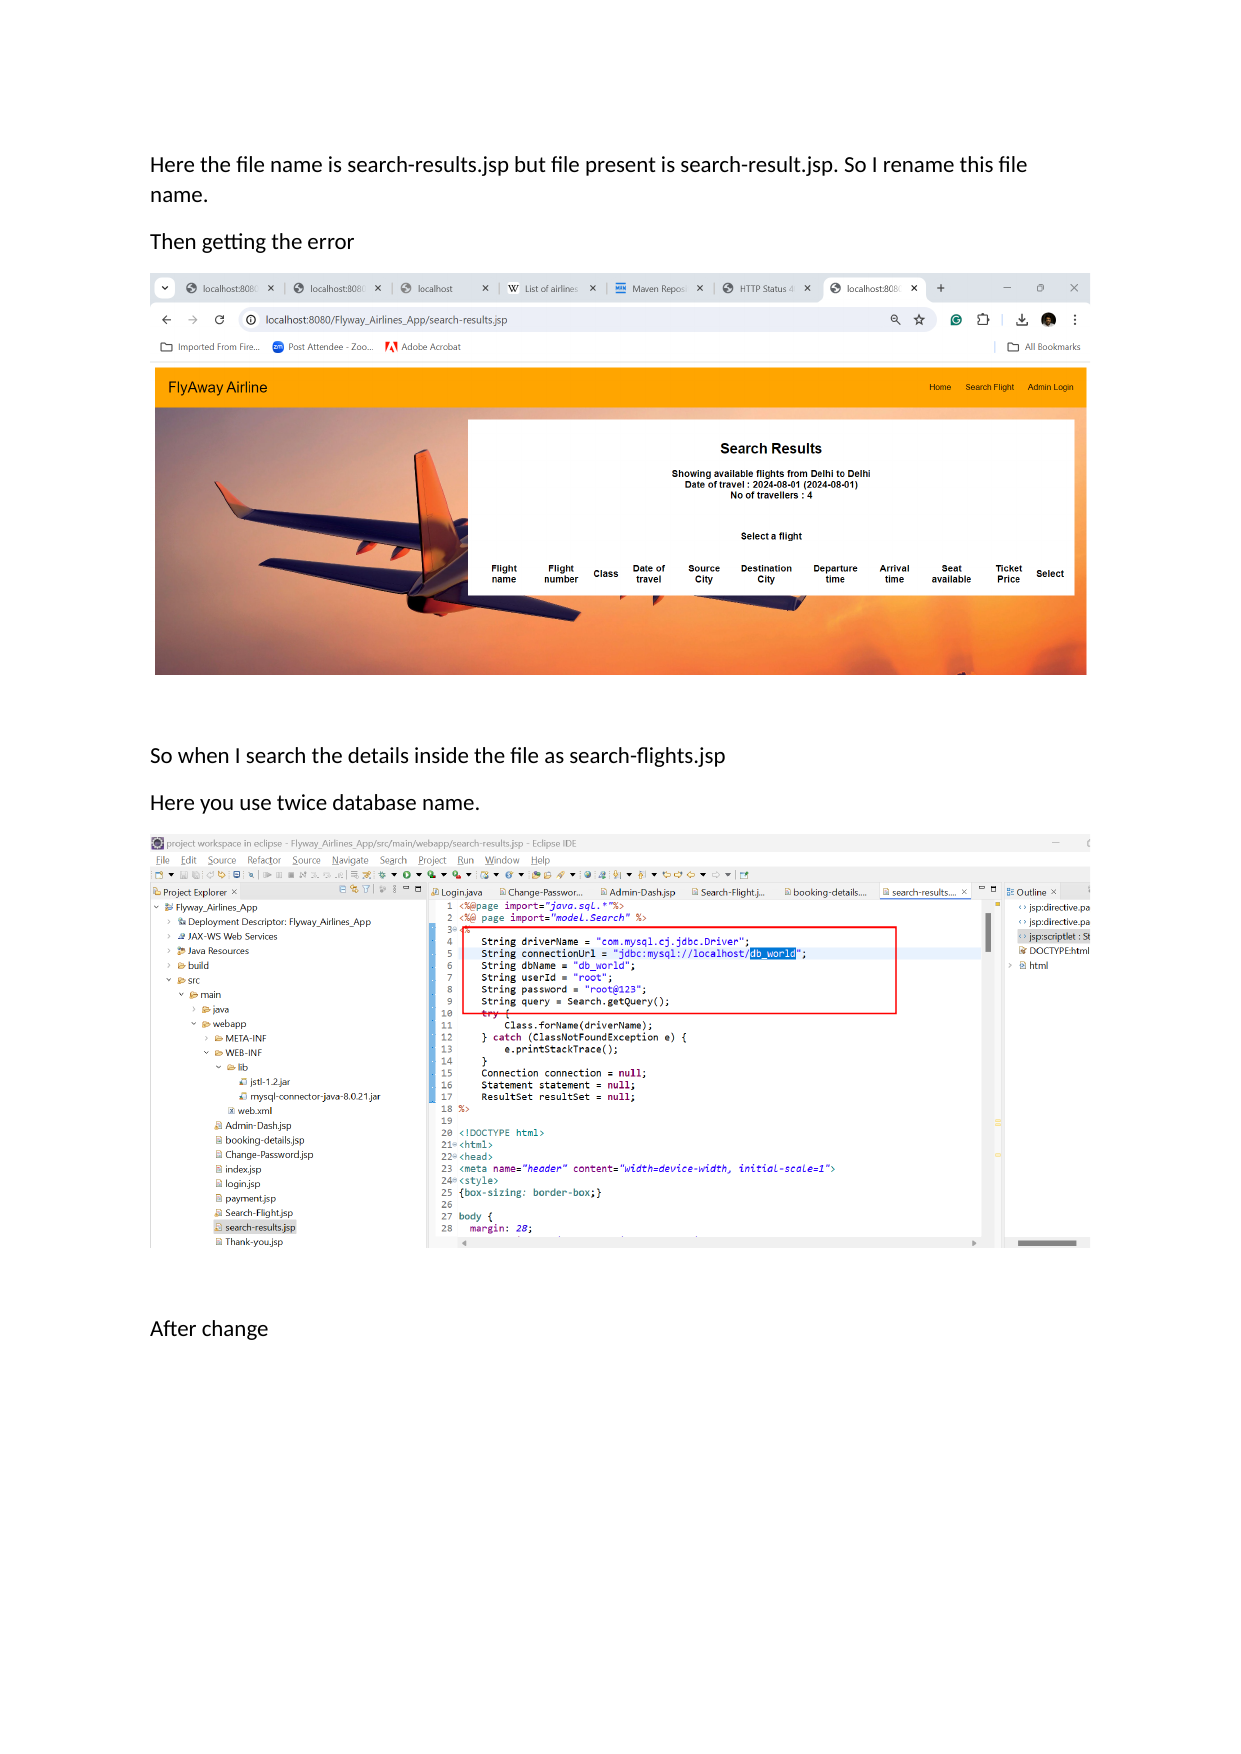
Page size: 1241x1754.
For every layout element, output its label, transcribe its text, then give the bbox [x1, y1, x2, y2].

text After change [150, 1314, 1090, 1342]
text Then getting the error [150, 227, 1090, 255]
picture [150, 834, 1091, 1248]
picture [150, 273, 1091, 675]
text Here the file name is search-results.jsp but file present is search-result.jsp. So I rename this file name. [150, 150, 1090, 208]
text So when I search the details inside the file as search-flights.jsp [150, 741, 1090, 769]
text Here you use twice database name. [150, 788, 1090, 816]
